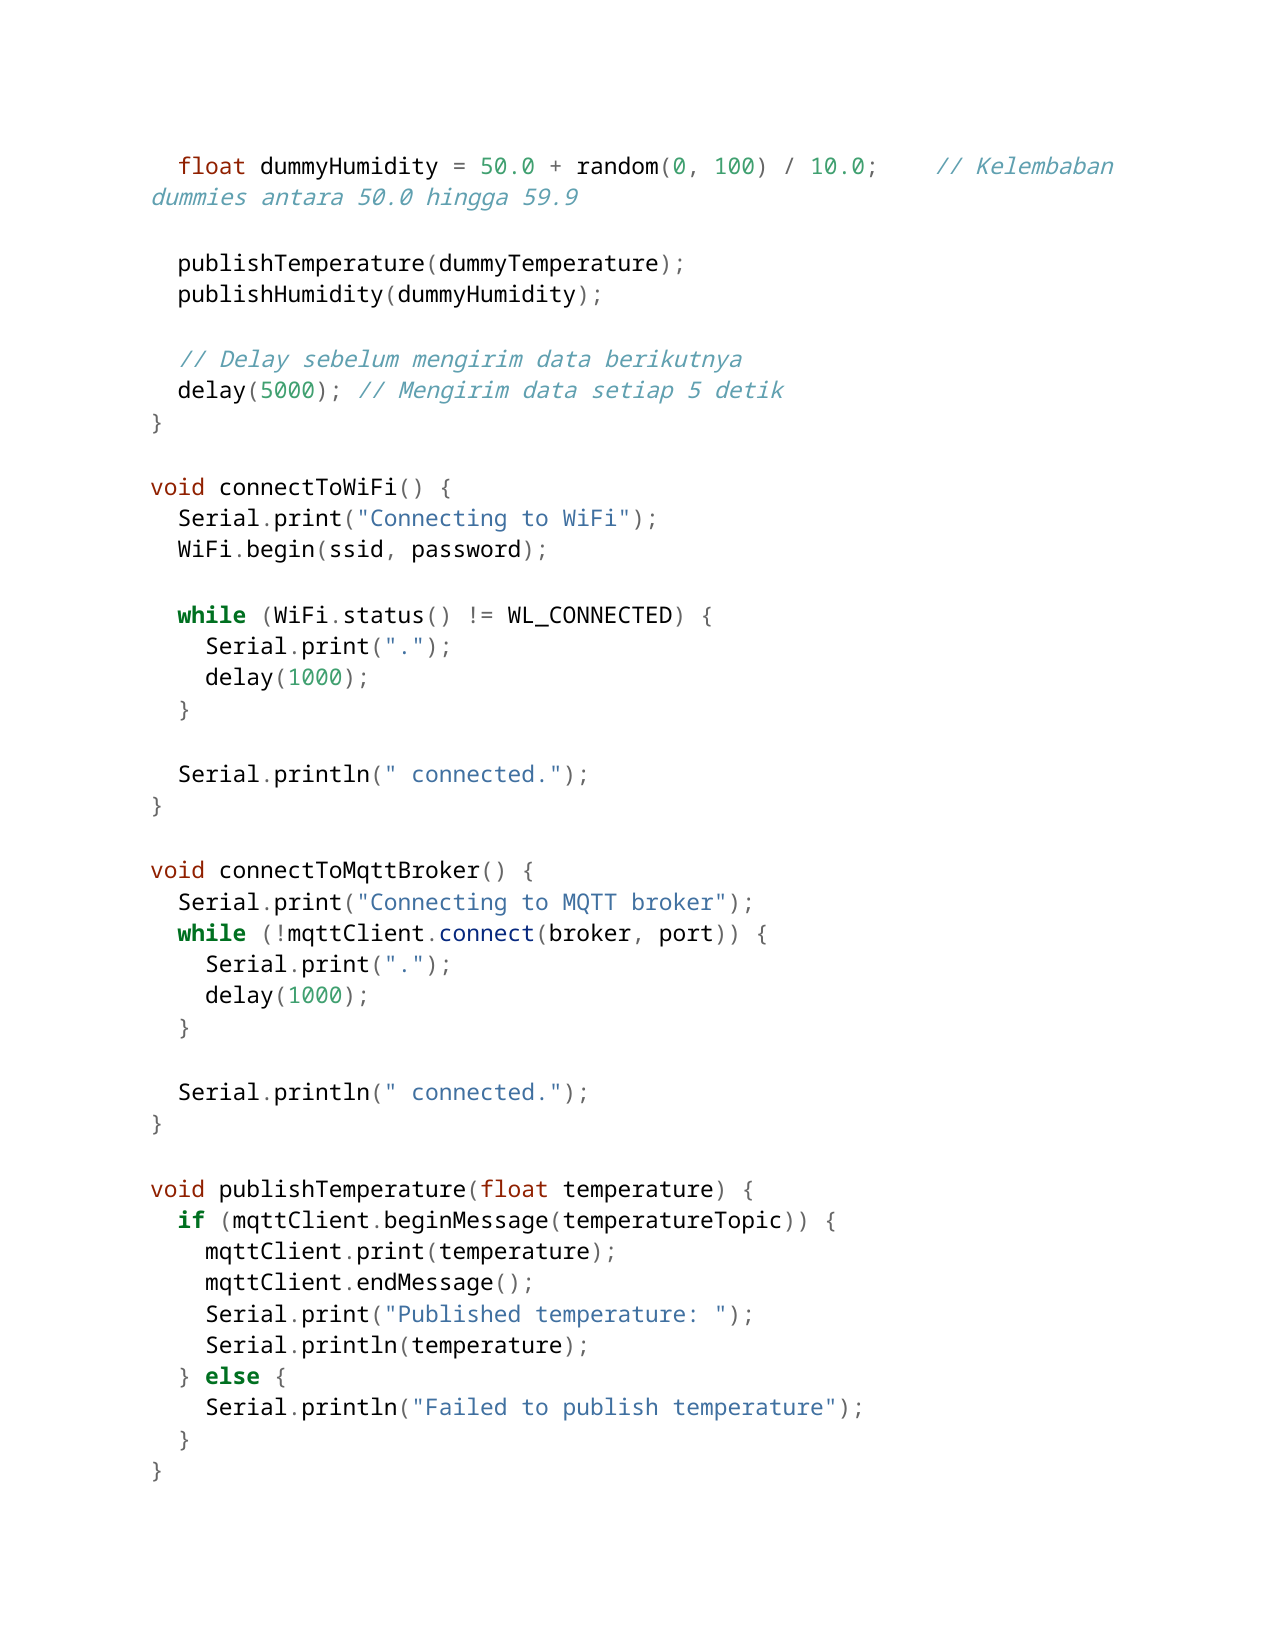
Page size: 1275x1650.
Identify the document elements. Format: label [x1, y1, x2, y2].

text [150, 150, 1125, 1485]
